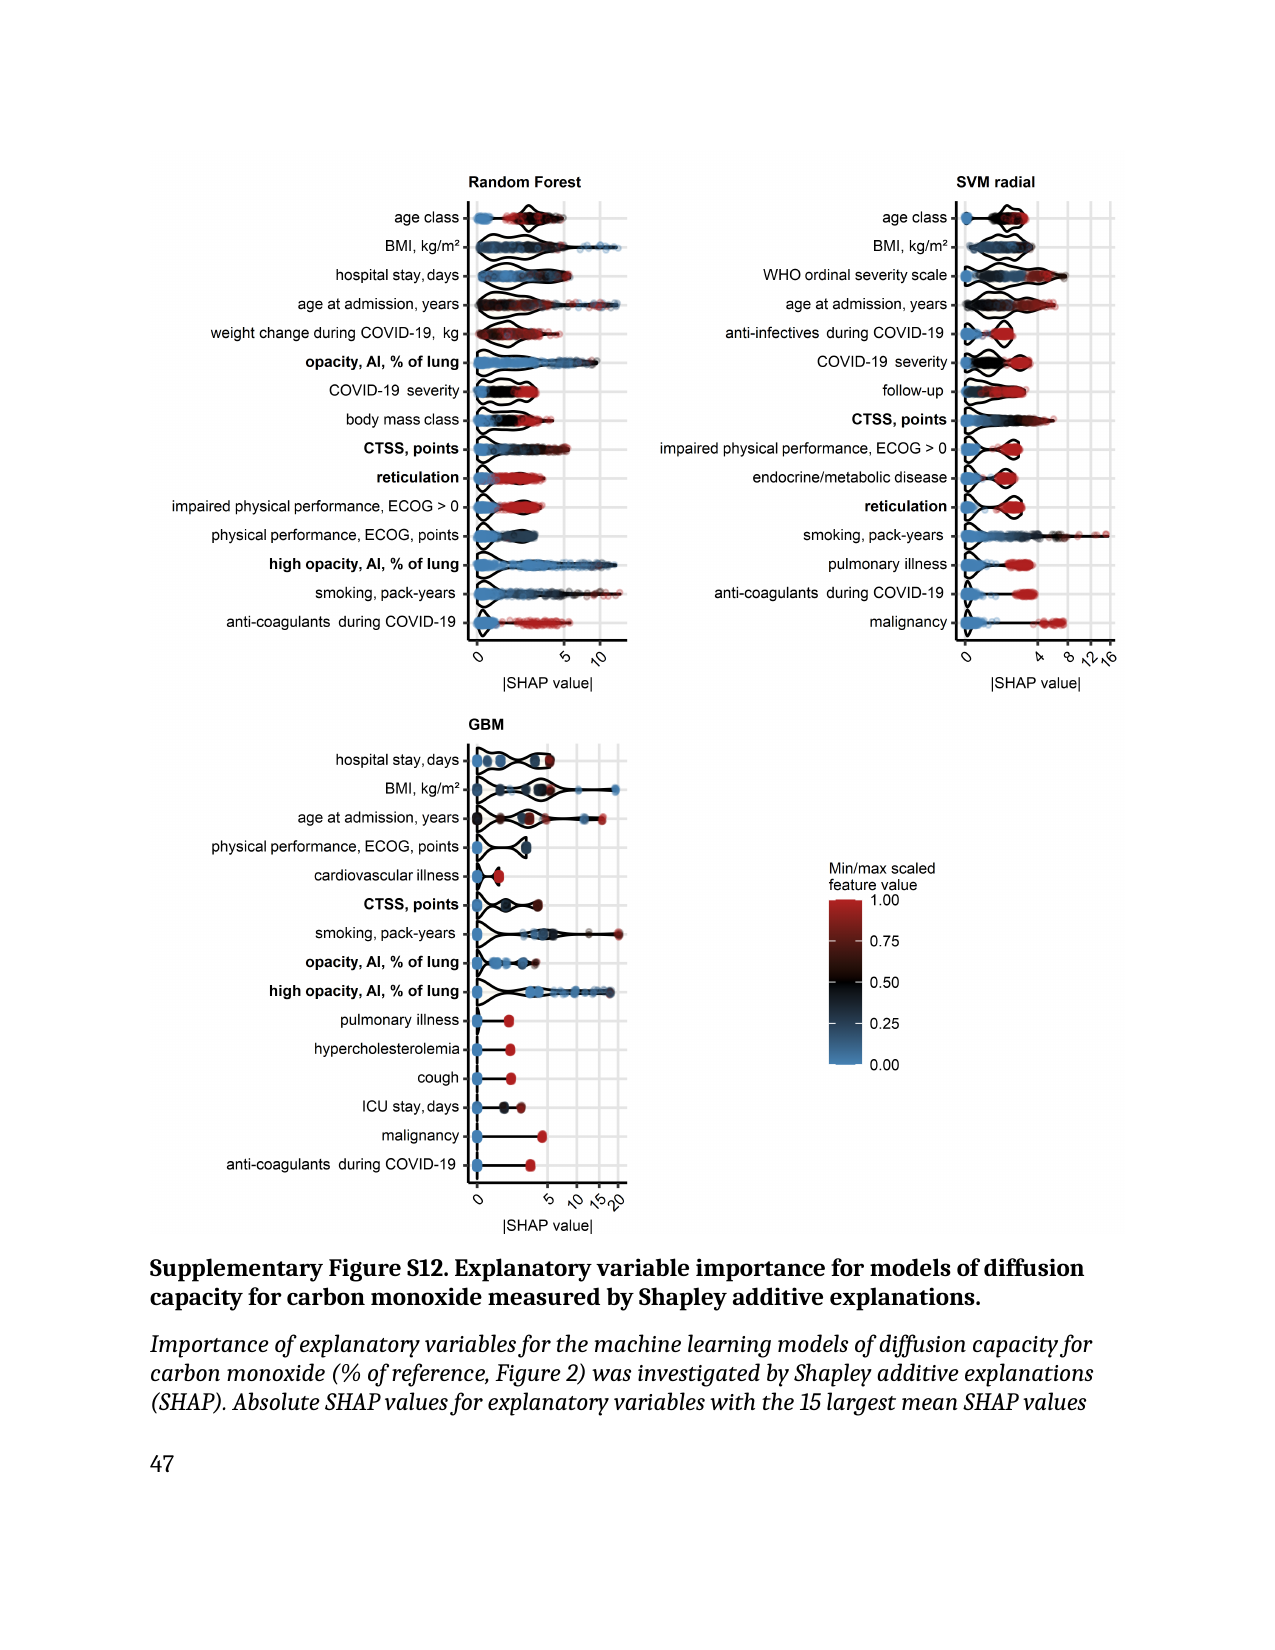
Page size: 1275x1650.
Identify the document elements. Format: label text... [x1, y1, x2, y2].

picture [150, 150, 1125, 1234]
text Supplementary Figure S12. Explanatory variable importance for models of diffusion capacity for carbon monoxide measured by Shapley additive explanations. [150, 1254, 1125, 1312]
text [150, 1330, 1125, 1417]
